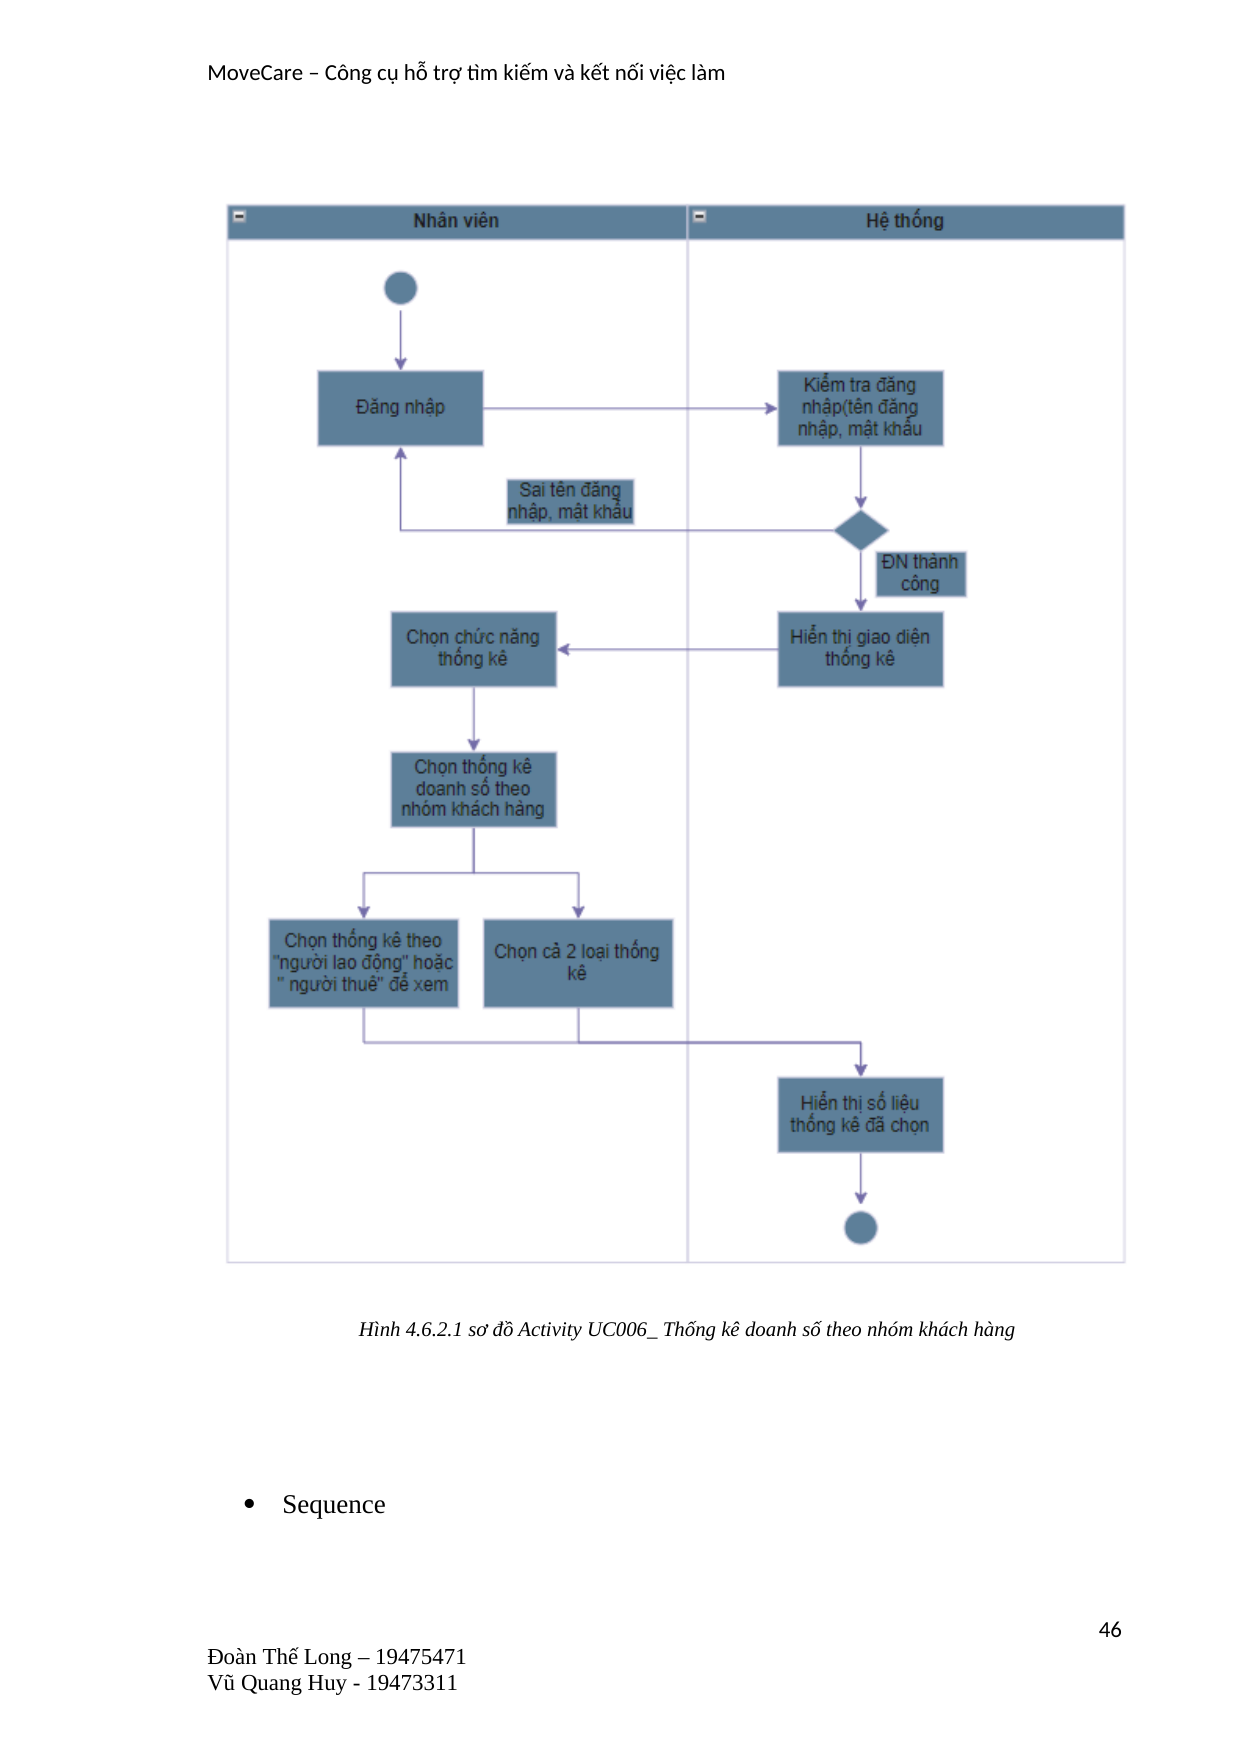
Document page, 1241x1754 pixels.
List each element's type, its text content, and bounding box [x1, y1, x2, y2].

text Hình 4.6.2.1 sơ đồ Activity UC006_ Thống kê doanh số theo nhóm khách hàng [254, 1317, 1122, 1341]
picture [207, 177, 1145, 1287]
list Sequence [244, 1488, 1122, 1520]
